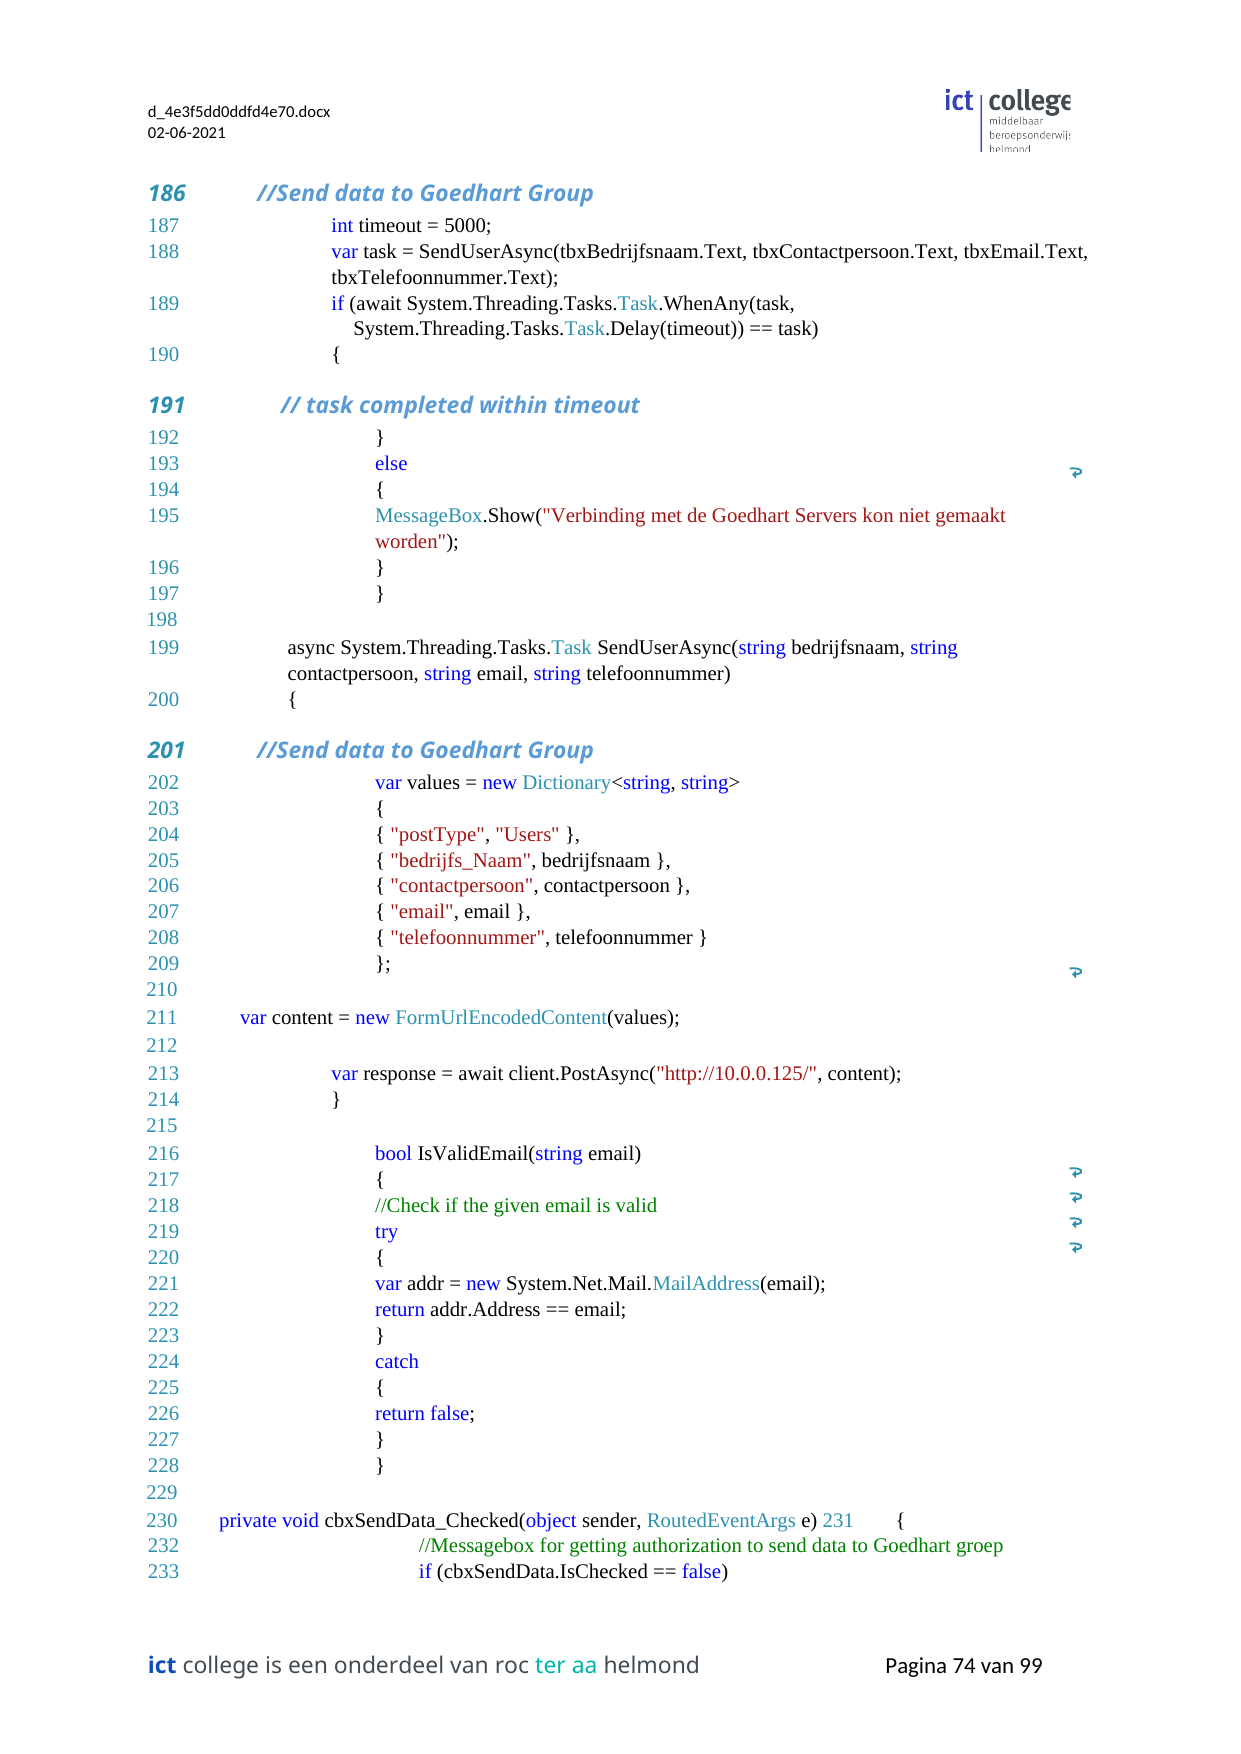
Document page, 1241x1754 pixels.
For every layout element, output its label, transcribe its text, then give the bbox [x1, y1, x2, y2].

list //Check if the given email is valid [148, 1193, 1093, 1217]
list { [148, 1375, 1093, 1399]
list MessageBox.Show("Verbinding met de Goedhart Servers kon niet gemaakt worden"); [148, 503, 1093, 553]
list return false; [148, 1401, 1093, 1425]
list { [148, 1167, 1093, 1191]
text 230 private void cbxSendData_Checked(object sender, RoutedEventArgs e) 231 { [146, 1507, 1081, 1532]
list else [148, 451, 1093, 475]
list async System.Threading.Tasks.Task SendUserAsync(string bedrijfsnaam, string contactpersoon, string email, string telefoonnummer) [148, 635, 1093, 685]
text 198 [146, 607, 1093, 631]
list catch [148, 1349, 1093, 1373]
text 212 [146, 1033, 1093, 1057]
subtitle 191 // task completed within timeout [148, 389, 1093, 420]
list { "email", email }, [148, 899, 1087, 923]
list } [148, 1323, 1093, 1347]
list } [148, 581, 1093, 605]
list { [148, 796, 1087, 819]
list } [148, 1427, 1093, 1451]
list { [148, 342, 1093, 366]
list int timeout = 5000; [148, 213, 1093, 237]
list { "bedrijfs_Naam", bedrijfsnaam }, [148, 848, 1087, 872]
list var addr = new System.Net.Mail.MailAddress(email); [148, 1271, 1093, 1295]
list try [148, 1219, 1093, 1243]
list if (await System.Threading.Tasks.Task.WhenAny(task, [148, 291, 1093, 314]
list }; [148, 951, 1087, 975]
subtitle 201 //Send data to Goedhart Group [148, 734, 1093, 765]
text 211 var content = new FormUrlEncodedContent(values); [146, 1005, 1093, 1029]
list } [148, 425, 1093, 449]
list { [148, 1245, 1093, 1269]
list { "telefoonnummer", telefoonnummer } [148, 925, 1087, 949]
subtitle 186 //Send data to Goedhart Group [148, 177, 1093, 208]
list } [148, 1087, 1087, 1111]
list } [148, 1453, 1093, 1477]
text 210 [146, 977, 1093, 1001]
text 229 [146, 1479, 1093, 1504]
list { "postType", "Users" }, [148, 822, 1087, 846]
text 215 [146, 1113, 1093, 1137]
list var values = new Dictionary<string, string> [148, 769, 1087, 794]
text System.Threading.Tasks.Task.Delay(timeout)) == task) [353, 316, 1093, 340]
list //Messagebox for getting authorization to send data to Goedhart groep [148, 1533, 1093, 1557]
picture [945, 89, 1071, 152]
list var task = SendUserAsync(tbxBedrijfsnaam.Text, tbxContactpersoon.Text, tbxEmail.Text, tbxTelefoonnummer.Text); [148, 239, 1093, 289]
list { "contactpersoon", contactpersoon }, [148, 873, 1087, 897]
list return addr.Address == email; [148, 1297, 1093, 1321]
list bool IsValidEmail(string email) [148, 1141, 1093, 1165]
list { [148, 687, 1093, 711]
list } [148, 555, 1093, 579]
list if (cbxSendData.IsChecked == false) [148, 1559, 1093, 1583]
list { [148, 477, 1093, 501]
list var response = await client.PostAsync("http://10.0.0.125/", content); [148, 1061, 1087, 1085]
